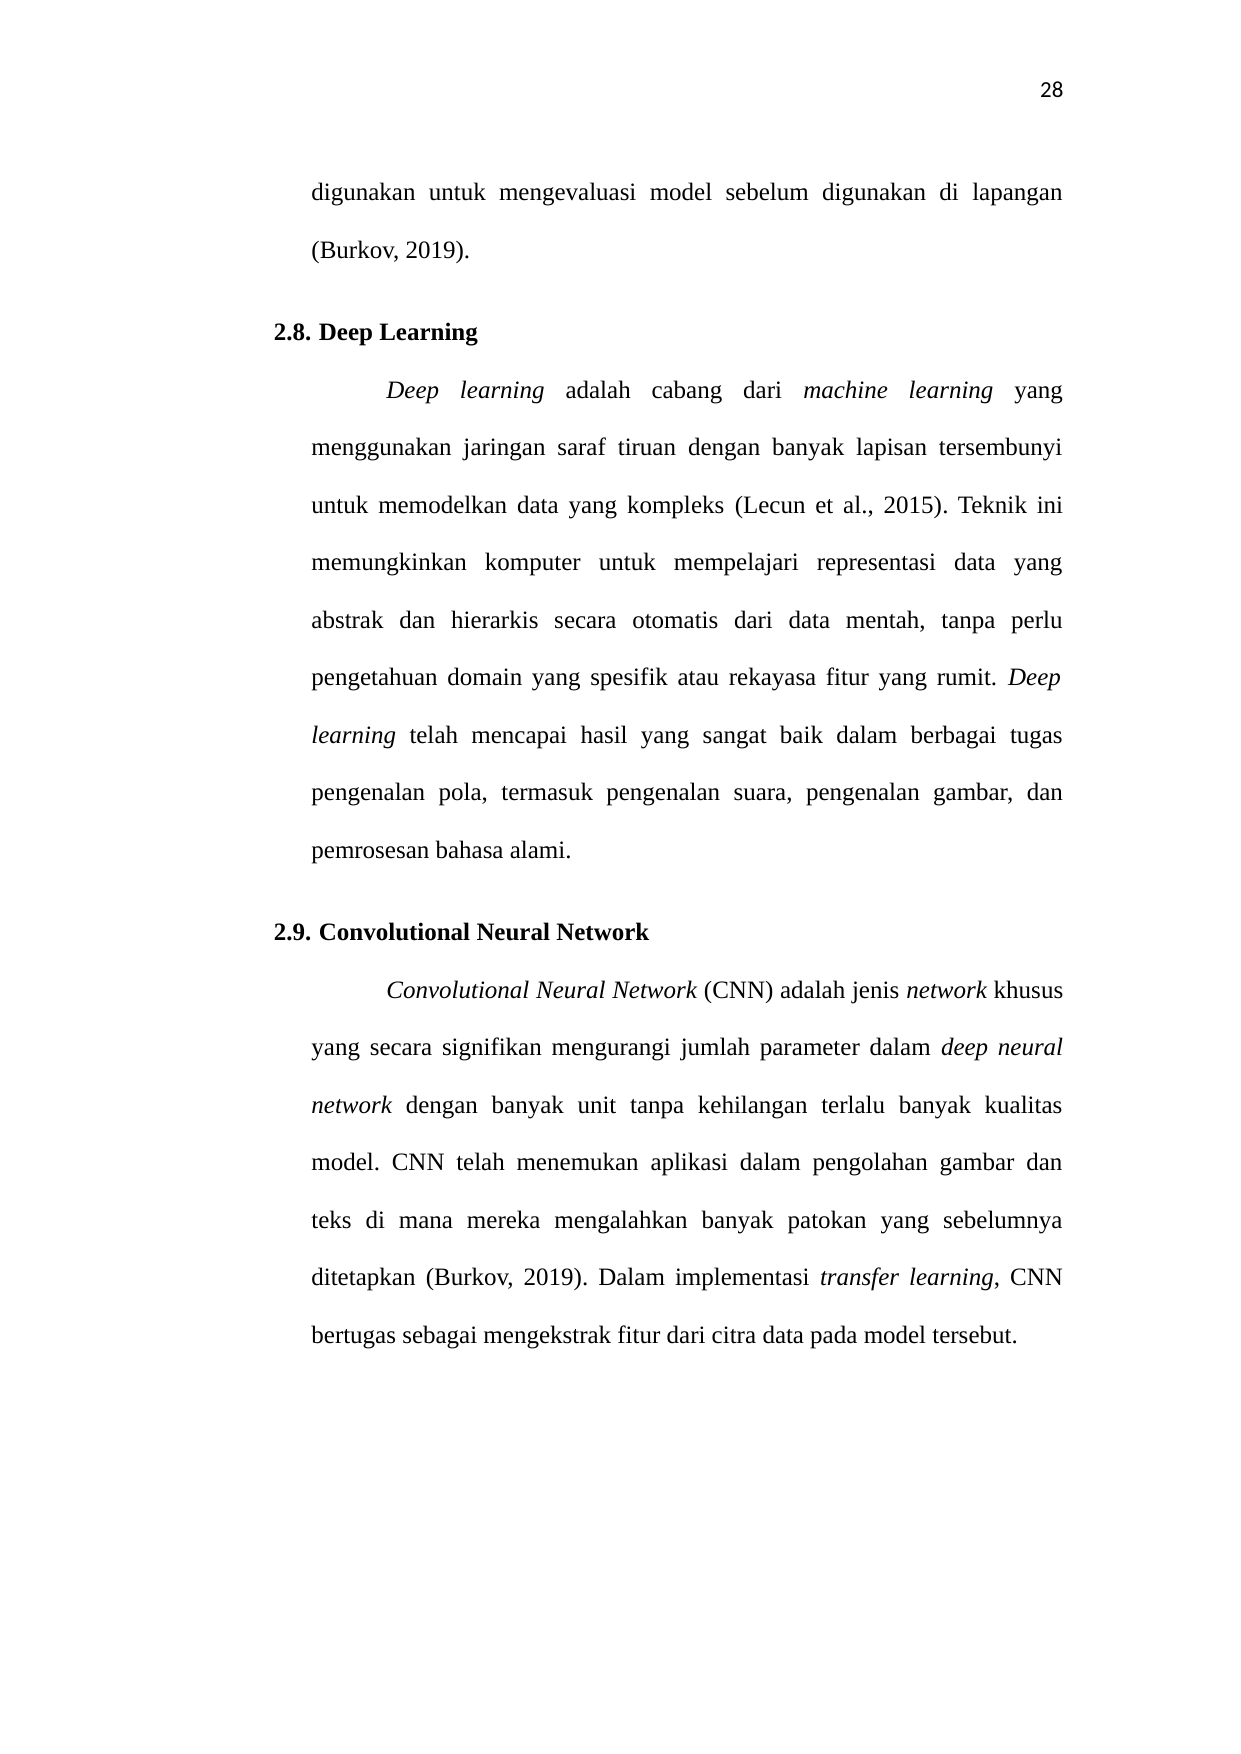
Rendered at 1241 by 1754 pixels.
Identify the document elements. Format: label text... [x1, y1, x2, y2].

subtitle Convolutional Neural Network [274, 917, 1063, 946]
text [311, 177, 1063, 263]
text Deep learning adalah cabang dari machine learning yang menggunakan jaringan saraf tiruan dengan banyak lapisan tersembunyi untuk memodelkan data yang kompleks . Teknik ini memungkinkan komputer untuk mempelajari representasi data yang abstrak dan hierarkis secara otomatis dari data mentah, tanpa perlu pengetahuan domain yang spesifik atau rekayasa fitur yang rumit. Deep learning telah mencapai hasil yang sangat baik dalam berbagai tugas pengenalan pola, termasuk pengenalan suara, pengenalan gambar, dan pemrosesan bahasa alami. [311, 375, 1063, 863]
subtitle Deep Learning [274, 317, 1063, 346]
text Convolutional Neural Network (CNN) adalah jenis network khusus yang secara signifikan mengurangi jumlah parameter dalam deep neural network dengan banyak unit tanpa kehilangan terlalu banyak kualitas model. CNN telah menemukan aplikasi dalam pengolahan gambar dan teks di mana mereka mengalahkan banyak patokan yang sebelumnya ditetapkan . Dalam implementasi transfer learning, CNN bertugas sebagai mengekstrak fitur dari citra data pada model tersebut. [311, 975, 1063, 1348]
